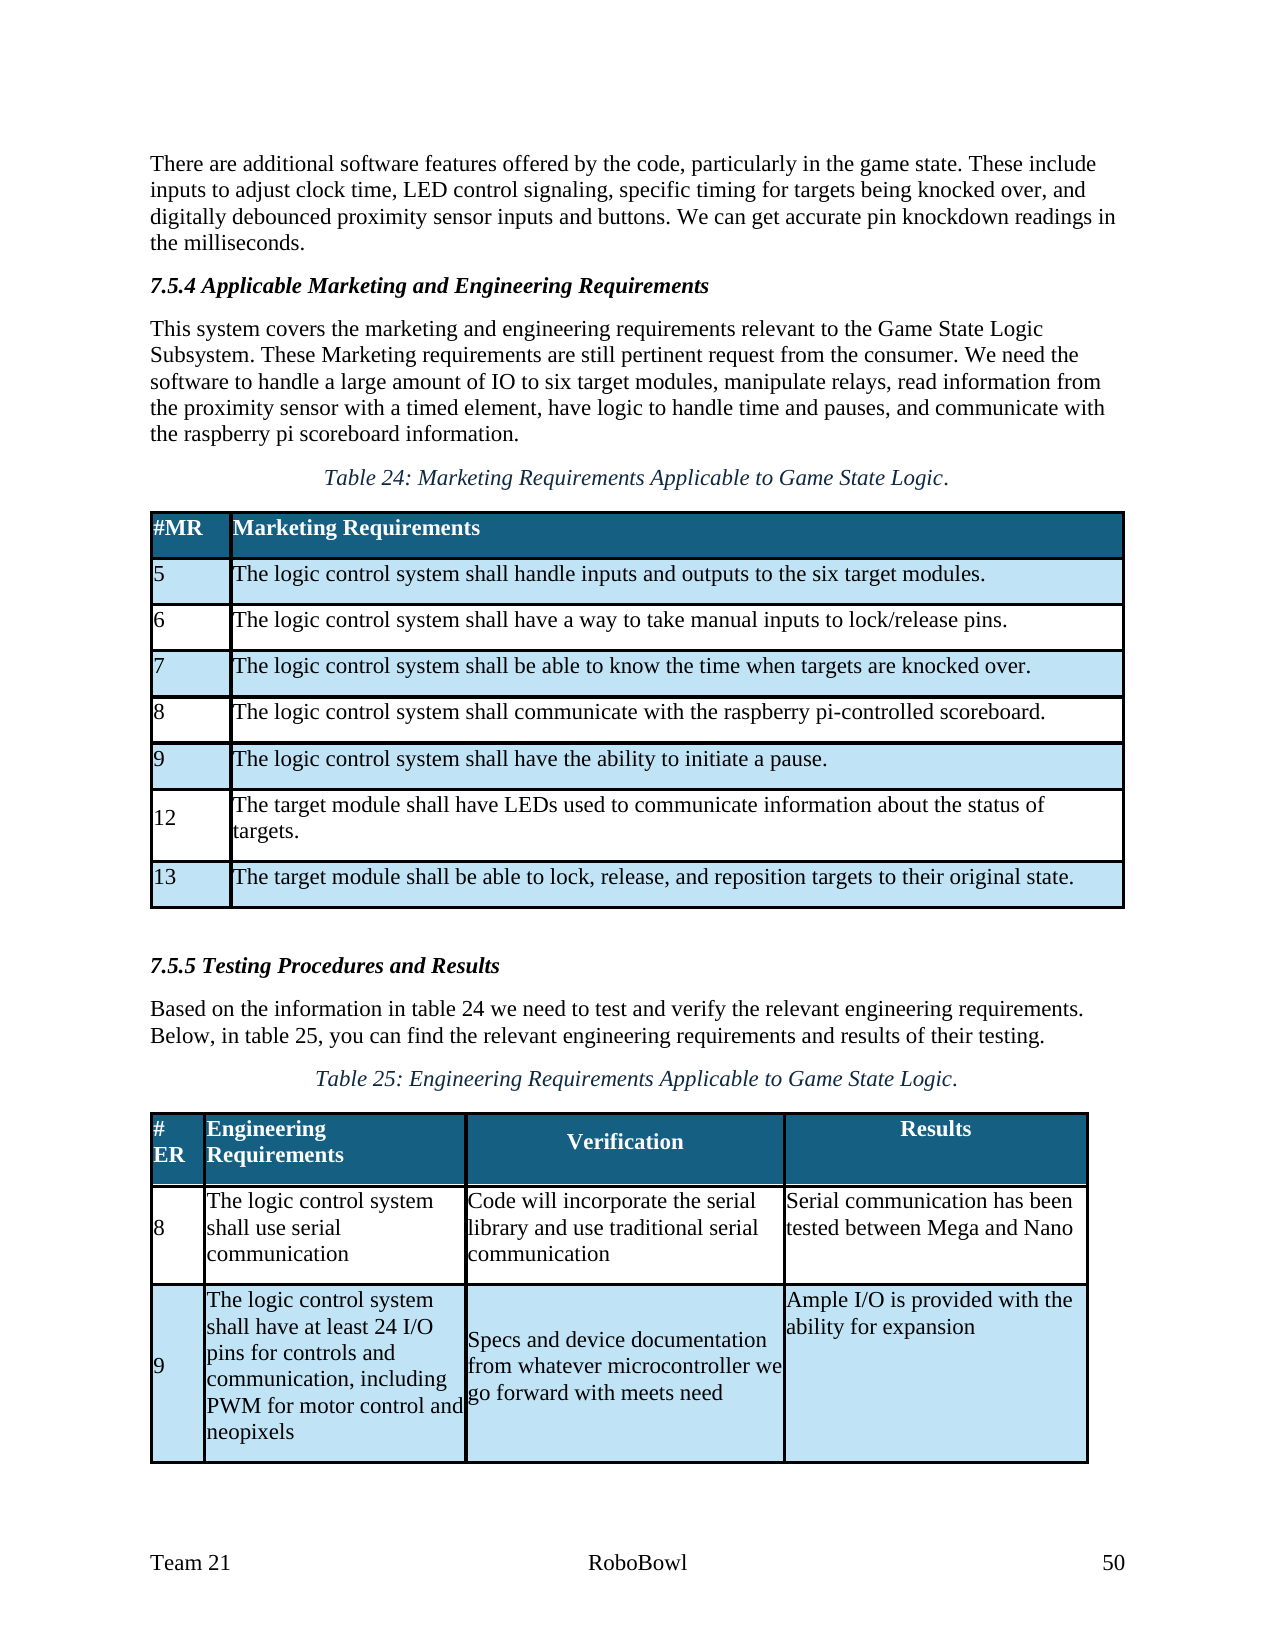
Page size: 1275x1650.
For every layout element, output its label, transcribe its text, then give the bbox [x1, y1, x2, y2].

table_cell The logic control system shall use serial communication [206, 1188, 464, 1283]
table_cell Ample I/O is provided with the ability for expansion [786, 1286, 1086, 1461]
text There are additional software features offered by the code, particularly in the game state. These include inputs to adjust clock time, LED control signaling, specific timing for targets being knocked over, and digitally debounced proximity sensor inputs and buttons. We can get accurate pin knockdown readings in the milliseconds. [150, 150, 1125, 255]
table_cell 12 [153, 791, 229, 860]
table_header Results [786, 1115, 1086, 1184]
table_cell The logic control system shall have a way to take manual inputs to lock/release pins. [233, 606, 1122, 649]
table_cell The logic control system shall have the ability to initiate a pause. [233, 745, 1122, 788]
table_cell The target module shall have LEDs used to communicate information about the status of targets. [233, 791, 1122, 860]
table_cell 8 [153, 1188, 203, 1283]
text This system covers the marketing and engineering requirements relevant to the Game State Logic Subsystem. These Marketing requirements are still pertinent request from the consumer. We need the software to handle a large amount of IO to six target modules, manipulate relays, read information from the proximity sensor with a timed element, have logic to handle time and pauses, and communicate with the raspberry pi scoreboard information. [150, 315, 1125, 447]
table_cell Serial communication has been tested between Mega and Nano [786, 1188, 1086, 1283]
table_cell 8 [153, 699, 229, 741]
text Table 24: Marketing Requirements Applicable to Game State Logic. [150, 463, 1125, 490]
table_cell The logic control system shall communicate with the raspberry pi-controlled scoreboard. [233, 699, 1122, 741]
table_cell The logic control system shall have at least 24 I/O pins for controls and communication, including PWM for motor control and neopixels [206, 1286, 464, 1461]
table_cell 13 [153, 863, 229, 906]
table_cell The logic control system shall handle inputs and outputs to the six target modules. [233, 560, 1122, 603]
text Based on the information in table 24 we need to test and verify the relevant engineering requirements. Below, in table 25, you can find the relevant engineering requirements and results of their testing. [150, 995, 1125, 1048]
table_cell 7 [153, 652, 229, 695]
table_cell The target module shall be able to lock, release, and reposition targets to their original state. [233, 863, 1122, 906]
table_cell 9 [153, 745, 229, 788]
text 7.5.4 Applicable Marketing and Engineering Requirements [150, 272, 1125, 298]
text Table 25: Engineering Requirements Applicable to Game State Logic. [150, 1065, 1125, 1091]
table_cell Specs and device documentation from whatever microcontroller we go forward with meets need [468, 1286, 783, 1461]
table_cell The logic control system shall be able to know the time when targets are knocked over. [233, 652, 1122, 695]
text 7.5.5 Testing Procedures and Results [150, 952, 1125, 979]
table_cell Code will incorporate the serial library and use traditional serial communication [468, 1188, 783, 1283]
table_header Engineering Requirements [206, 1115, 464, 1184]
table_cell 9 [153, 1286, 203, 1461]
table_header Verification [468, 1115, 783, 1184]
table_header #MR [153, 514, 229, 557]
table_cell 6 [153, 606, 229, 649]
table_header # ER [153, 1115, 203, 1184]
table_header Marketing Requirements [233, 514, 1122, 557]
table_cell 5 [153, 560, 229, 603]
